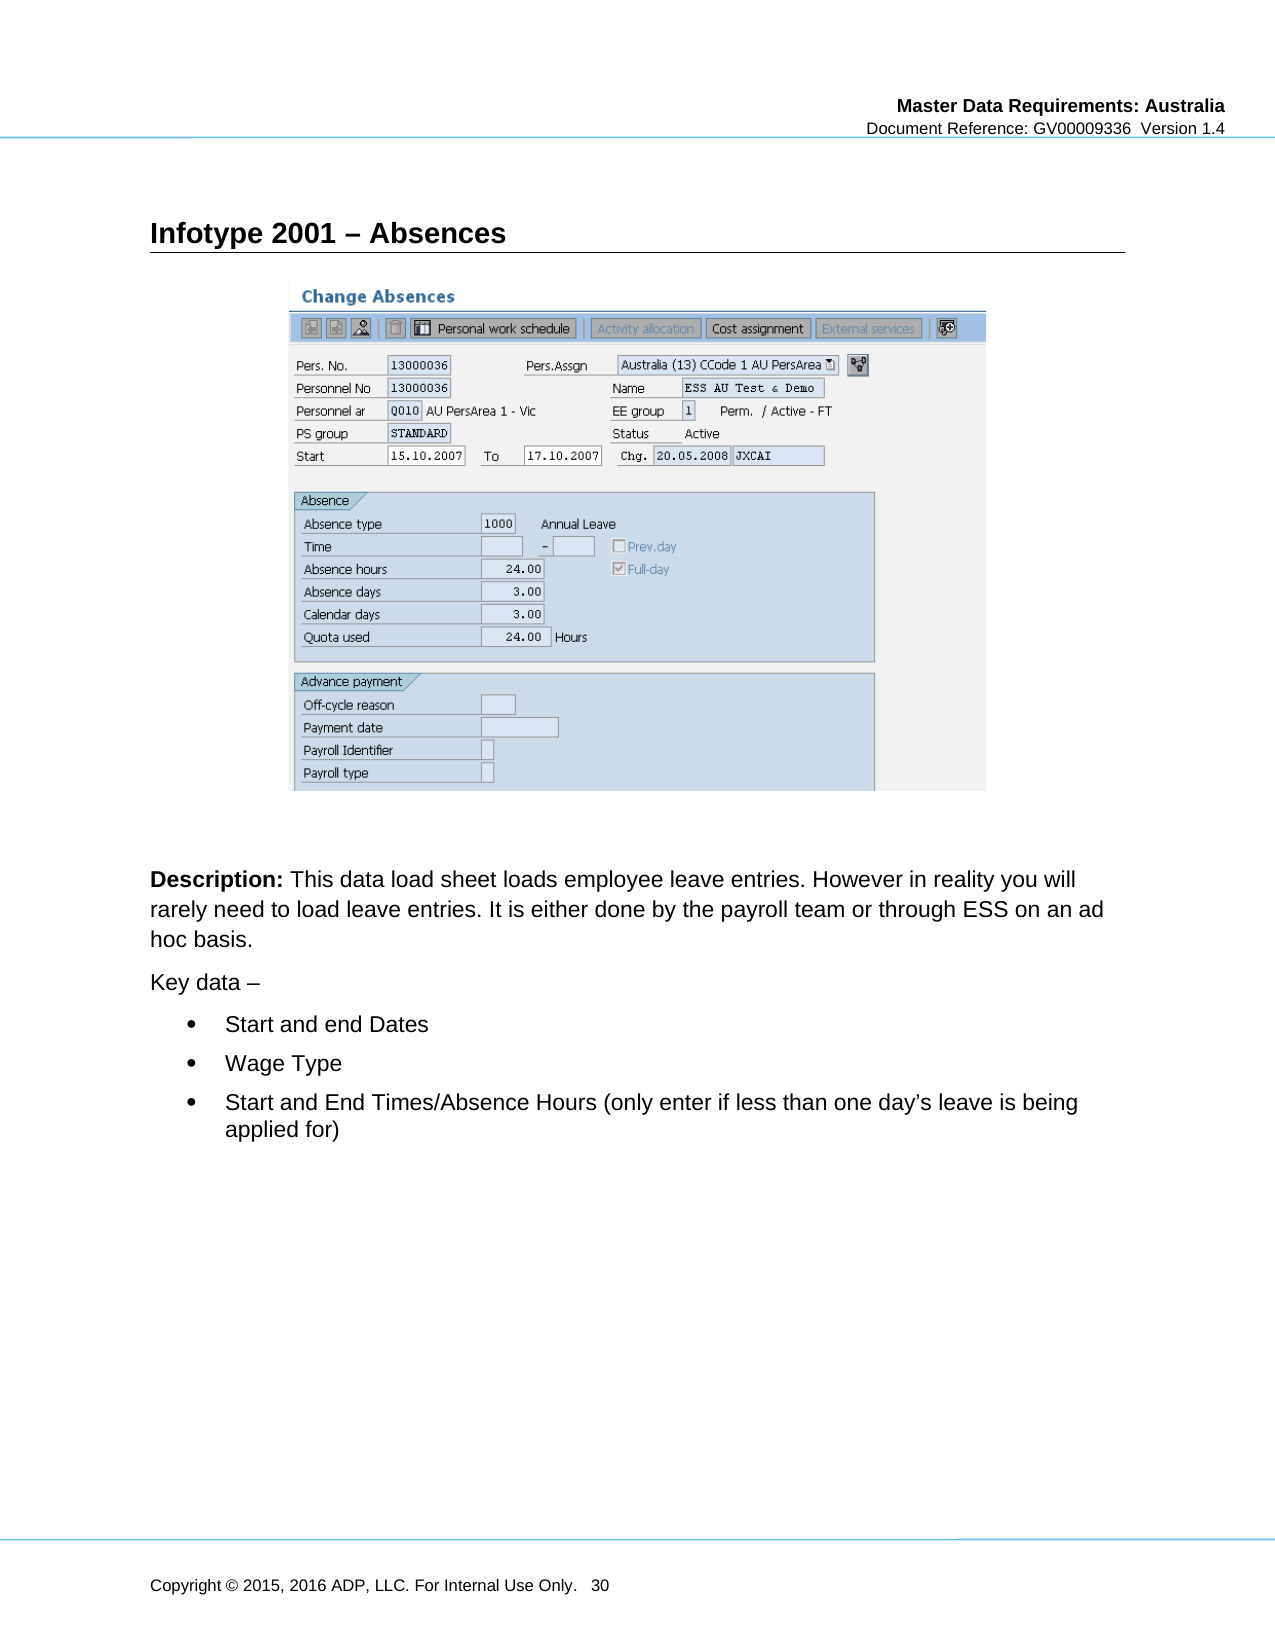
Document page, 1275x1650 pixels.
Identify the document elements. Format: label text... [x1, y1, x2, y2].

list Start and end Dates [187, 1011, 1125, 1038]
list Start and End Times/Absence Hours (only enter if less than one day’s leave is being applied for) [187, 1089, 1125, 1142]
text Key data – [150, 969, 1125, 995]
text Description: This data load sheet loads employee leave entries. However in reality you will rarely need to load leave entries. It is either done by the payroll team or through ESS on an ad hoc basis. [150, 866, 1125, 952]
subtitle Infotype 2001 – Absences [150, 216, 1125, 252]
picture [288, 282, 987, 791]
list Wage Type [187, 1050, 1125, 1077]
